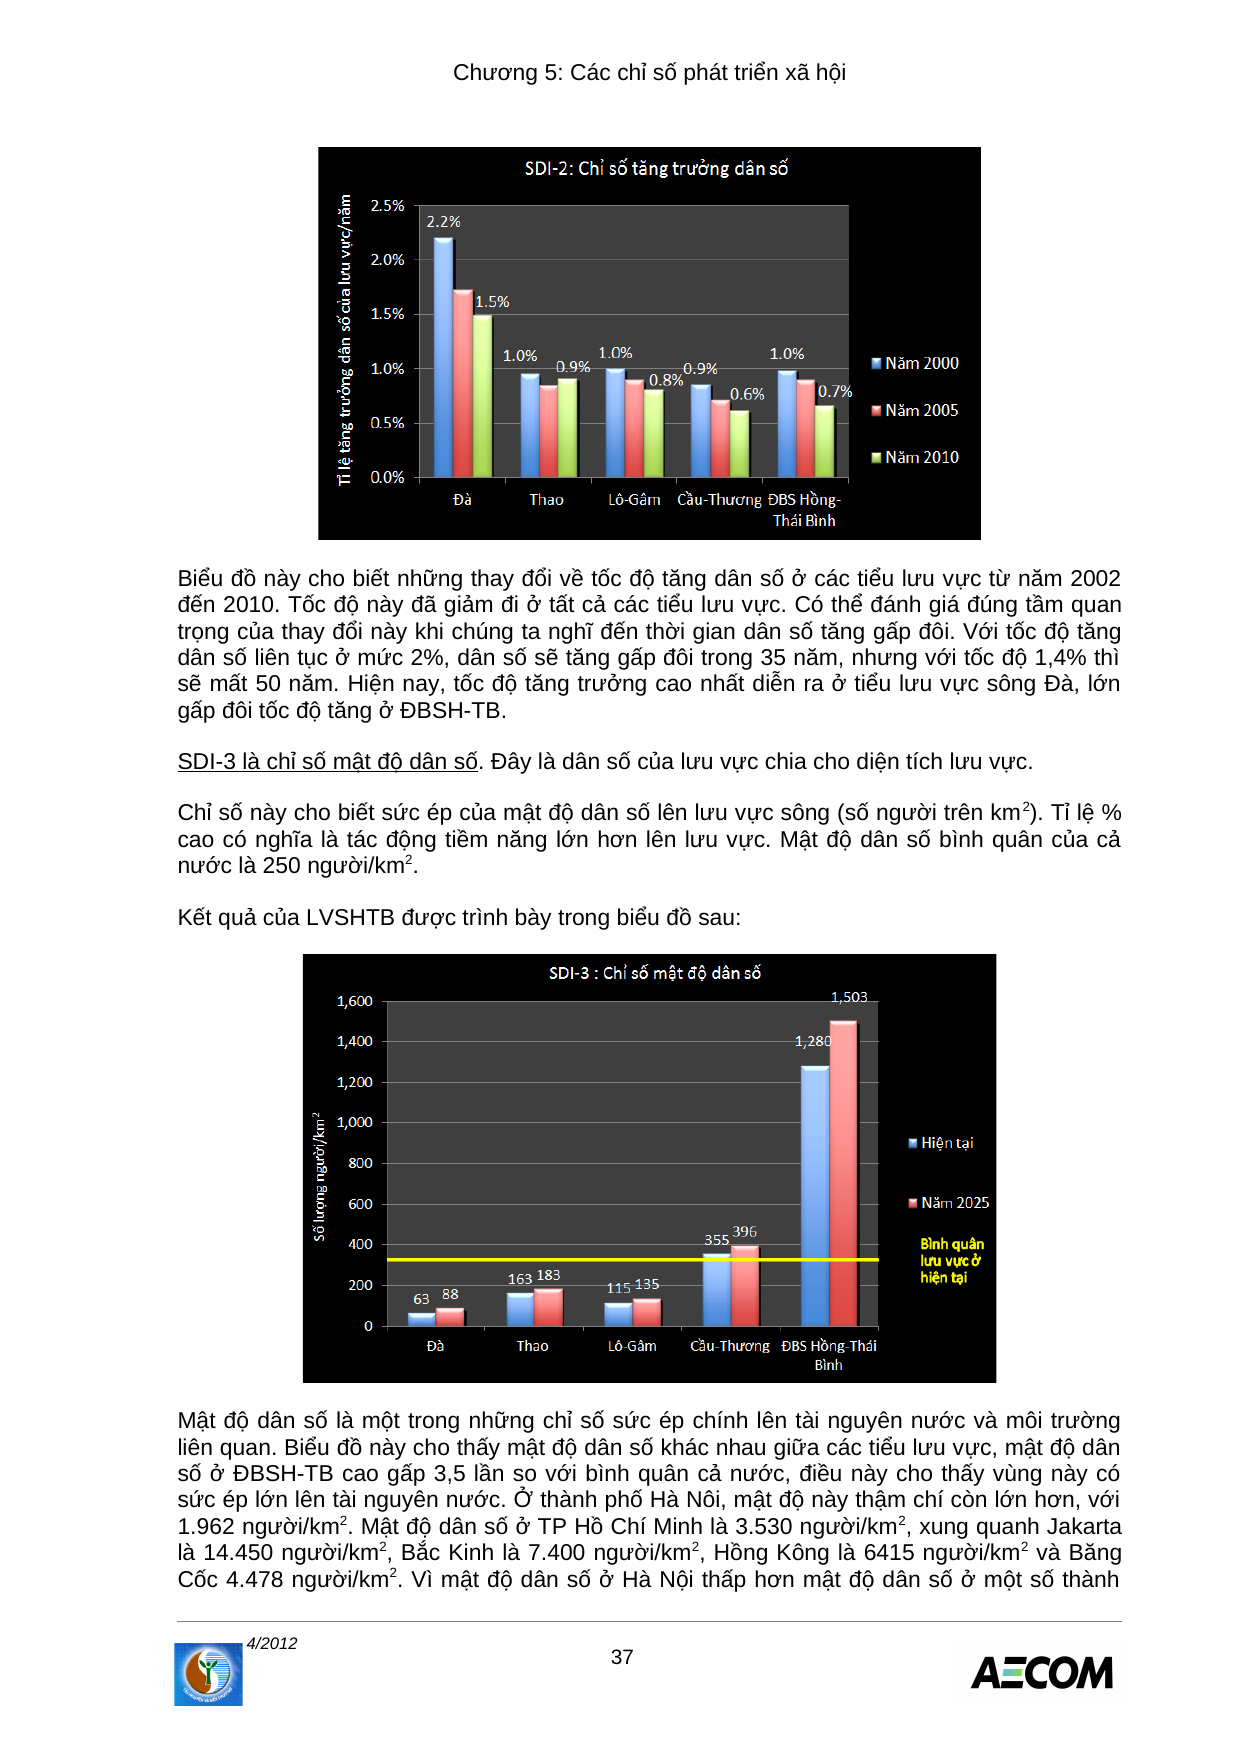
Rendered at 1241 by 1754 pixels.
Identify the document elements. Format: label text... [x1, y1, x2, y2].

picture [318, 147, 981, 540]
picture [955, 1642, 1128, 1704]
text Chỉ số này cho biết sức ép của mật độ dân số lên lưu vực sông (số người trên km2). Tỉ lệ % cao có nghĩa là tác động tiềm năng lớn hơn lên lưu vực. Mật độ dân số bình quân của cả nước là 250 người/km2. [177, 799, 1122, 878]
text Kết quả của LVSHTB được trình bày trong biểu đồ sau: [177, 903, 1122, 930]
picture [174, 1643, 243, 1706]
text Biểu đồ này cho biết những thay đổi về tốc độ tăng dân số ở các tiểu lưu vực từ năm 2002 đến 2010. Tốc độ này đã giảm đi ở tất cả các tiểu lưu vực. Có thể đánh giá đúng tầm quan trọng của thay đổi này khi chúng ta nghĩ đến thời gian dân số tăng gấp đôi. Với tốc độ tăng dân số liên tục ở mức 2%, dân số sẽ tăng gấp đôi trong 35 năm, nhưng với tốc độ 1,4% thì sẽ mất 50 năm. Hiện nay, tốc độ tăng trưởng cao nhất diễn ra ở tiểu lưu vực sông Đà, lớn gấp đôi tốc độ tăng ở ĐBSH-TB. [177, 565, 1122, 723]
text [177, 1407, 1122, 1592]
text SDI-3 là chỉ số mật độ dân số. Đây là dân số của lưu vực chia cho diện tích lưu vực. [177, 748, 1122, 774]
picture [302, 954, 997, 1383]
